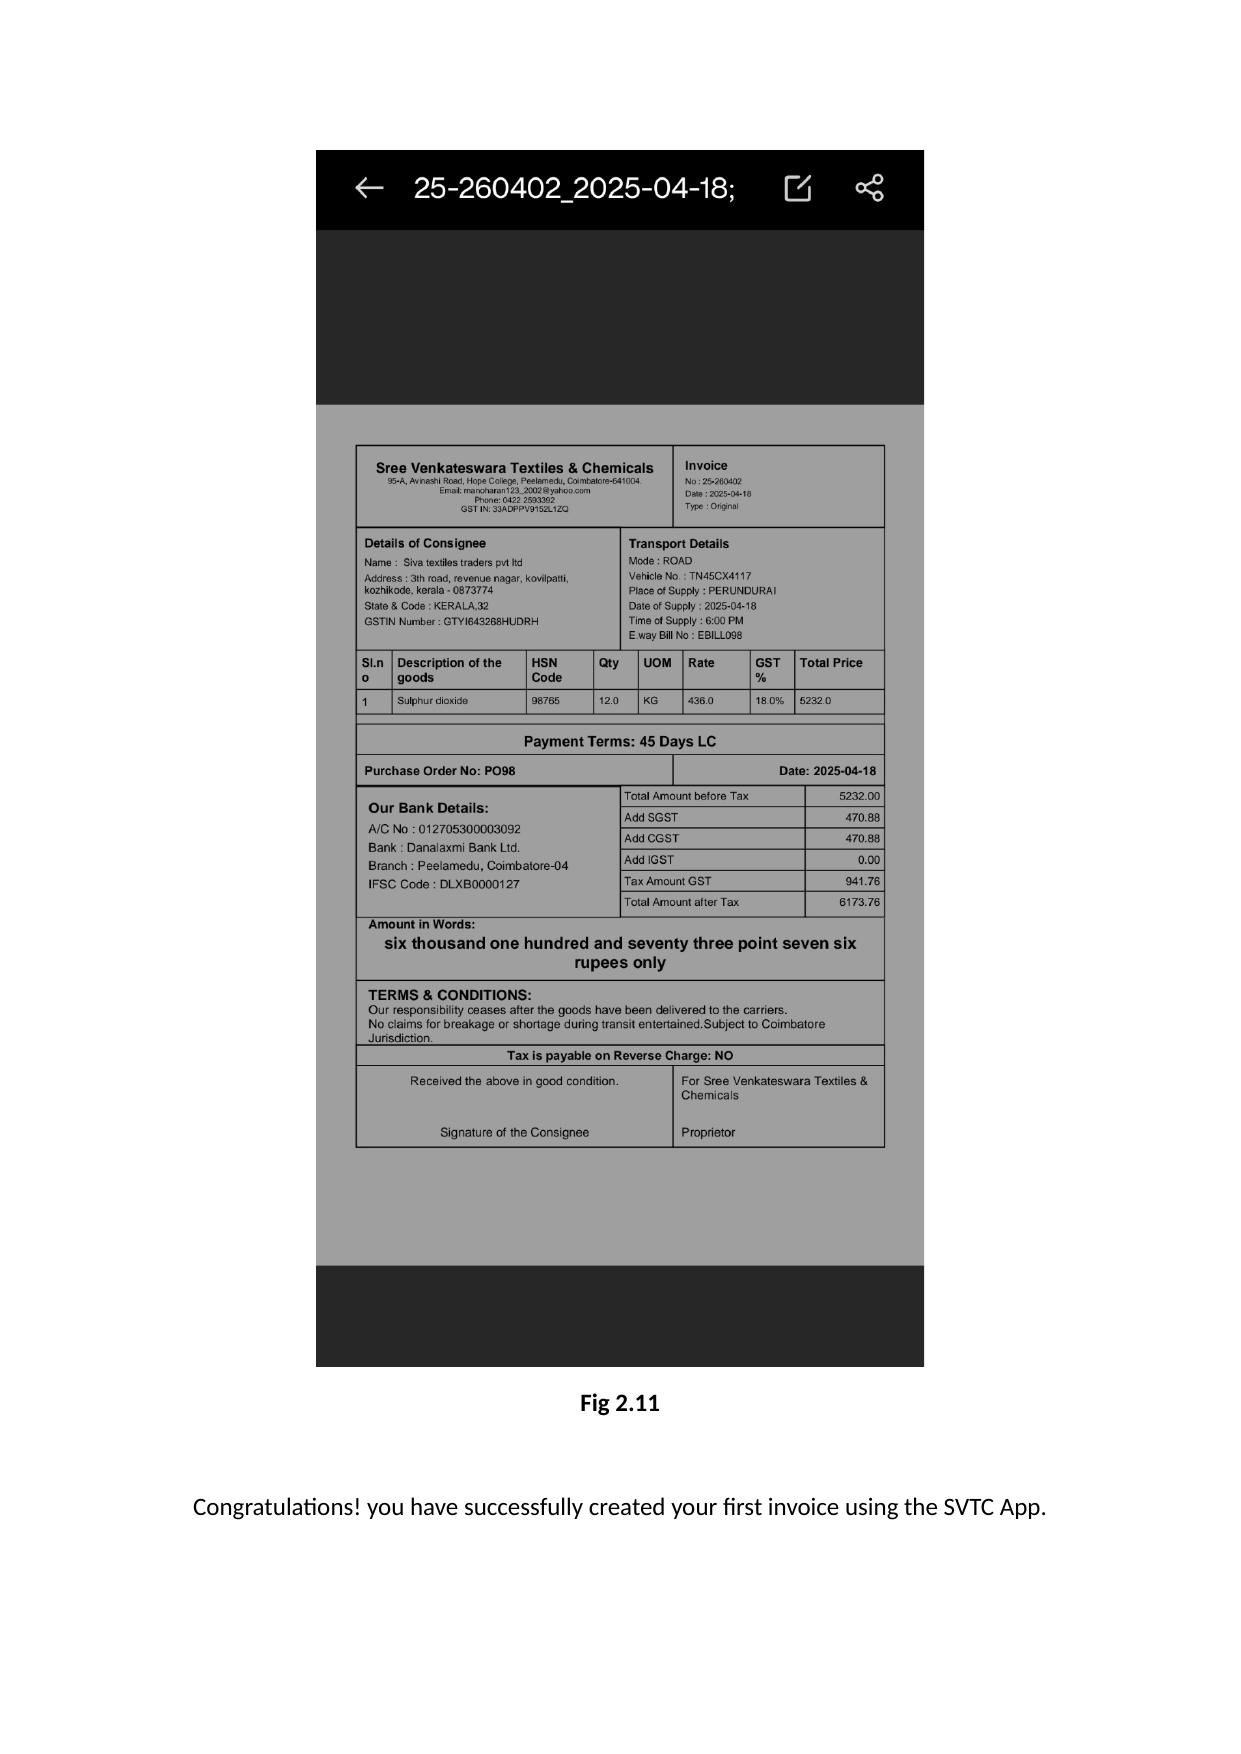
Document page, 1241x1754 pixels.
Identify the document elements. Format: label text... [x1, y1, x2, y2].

text Fig 2.11 [150, 1388, 1090, 1418]
picture [316, 150, 925, 1367]
text Congratulations! you have successfully created your first invoice using the SVTC App. [150, 1491, 1090, 1521]
